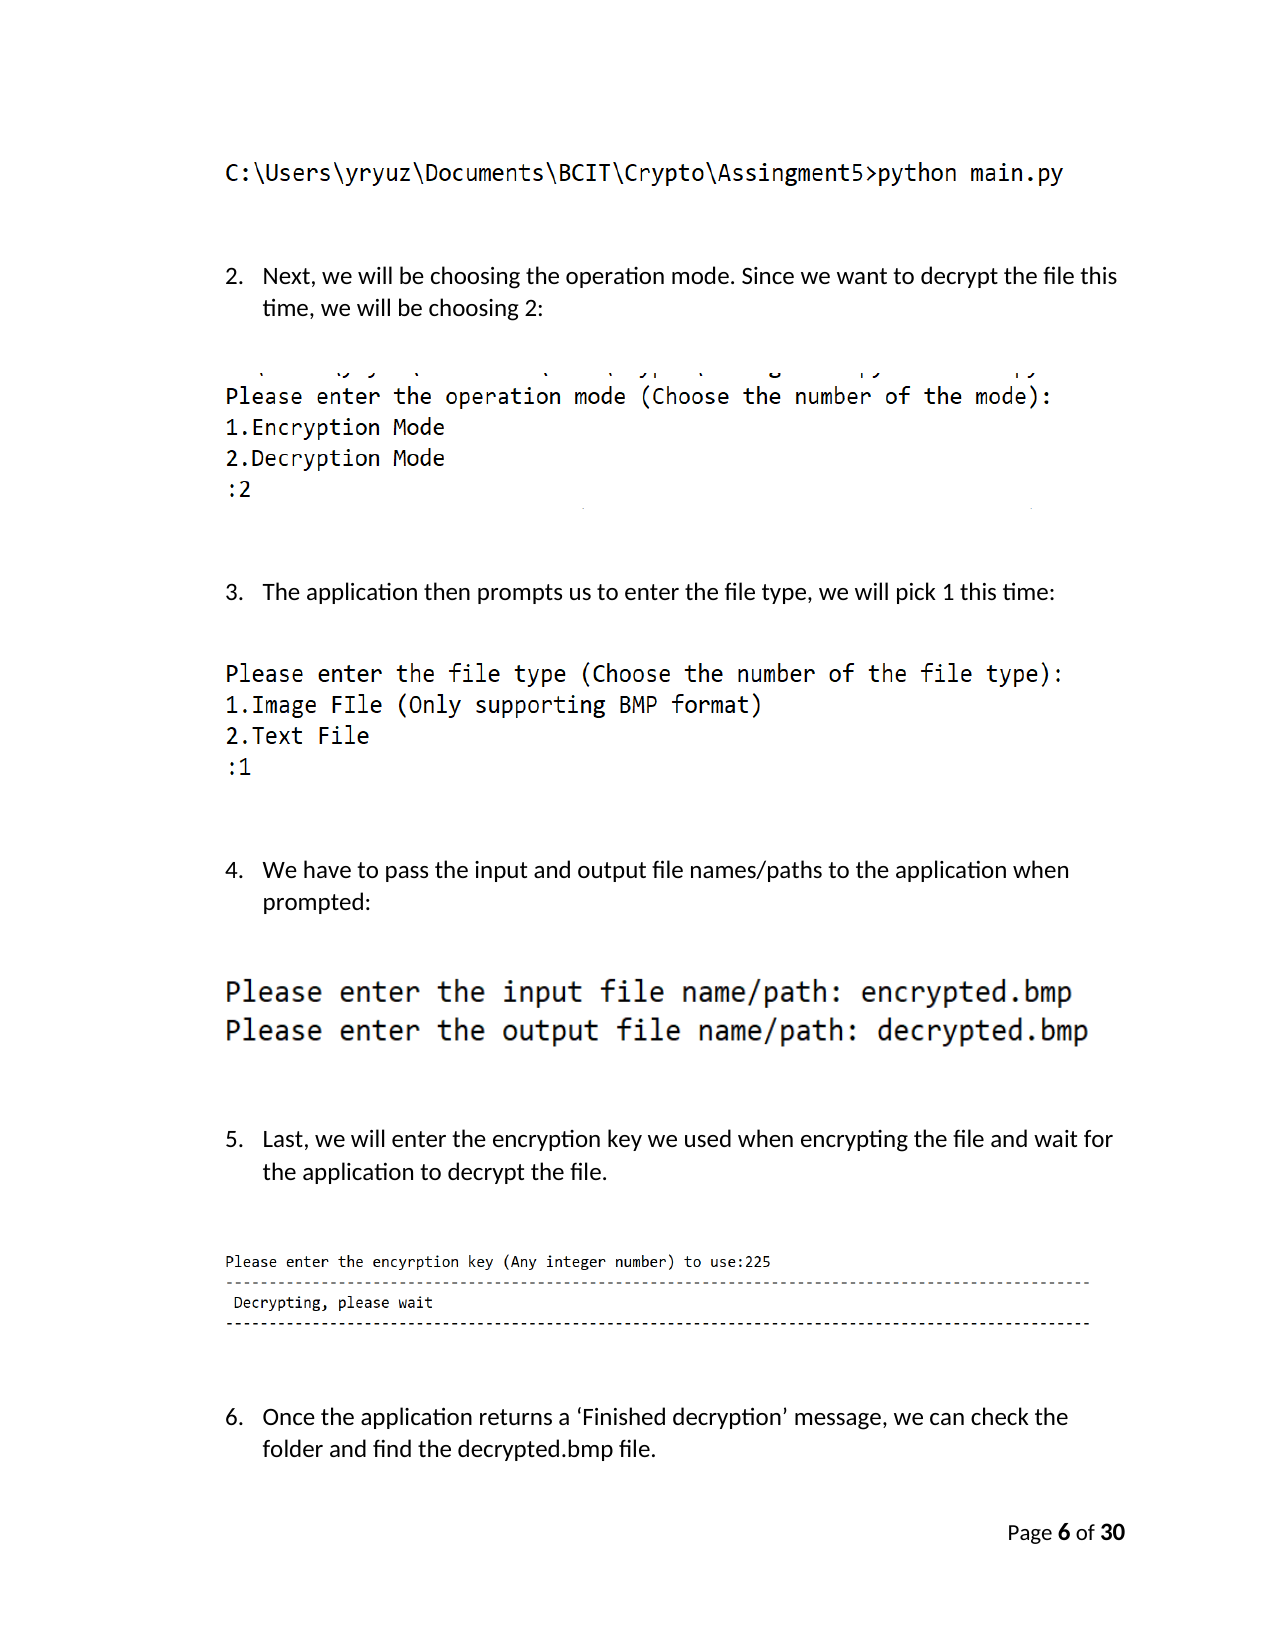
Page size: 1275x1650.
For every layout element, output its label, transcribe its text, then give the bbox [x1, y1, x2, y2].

picture [225, 373, 1105, 509]
list The application then prompts us to enter the file type, we will pick 1 this time: [225, 577, 1125, 607]
picture [225, 1254, 1119, 1333]
picture [225, 967, 1116, 1055]
list Last, we will enter the encryption key we used when encrypting the file and wait for the application to decrypt the file. [225, 1123, 1125, 1186]
list We have to pass the input and output file names/paths to the application when prompted: [225, 854, 1125, 917]
picture [225, 657, 1107, 786]
picture [225, 150, 1073, 192]
list Next, we will be choosing the operation mode. Since we want to decrypt the file this time, we will be choosing 2: [225, 260, 1125, 323]
list Once the application returns a ‘Finished decryption’ message, we can check the folder and find the decrypted.bmp file. [225, 1401, 1125, 1464]
